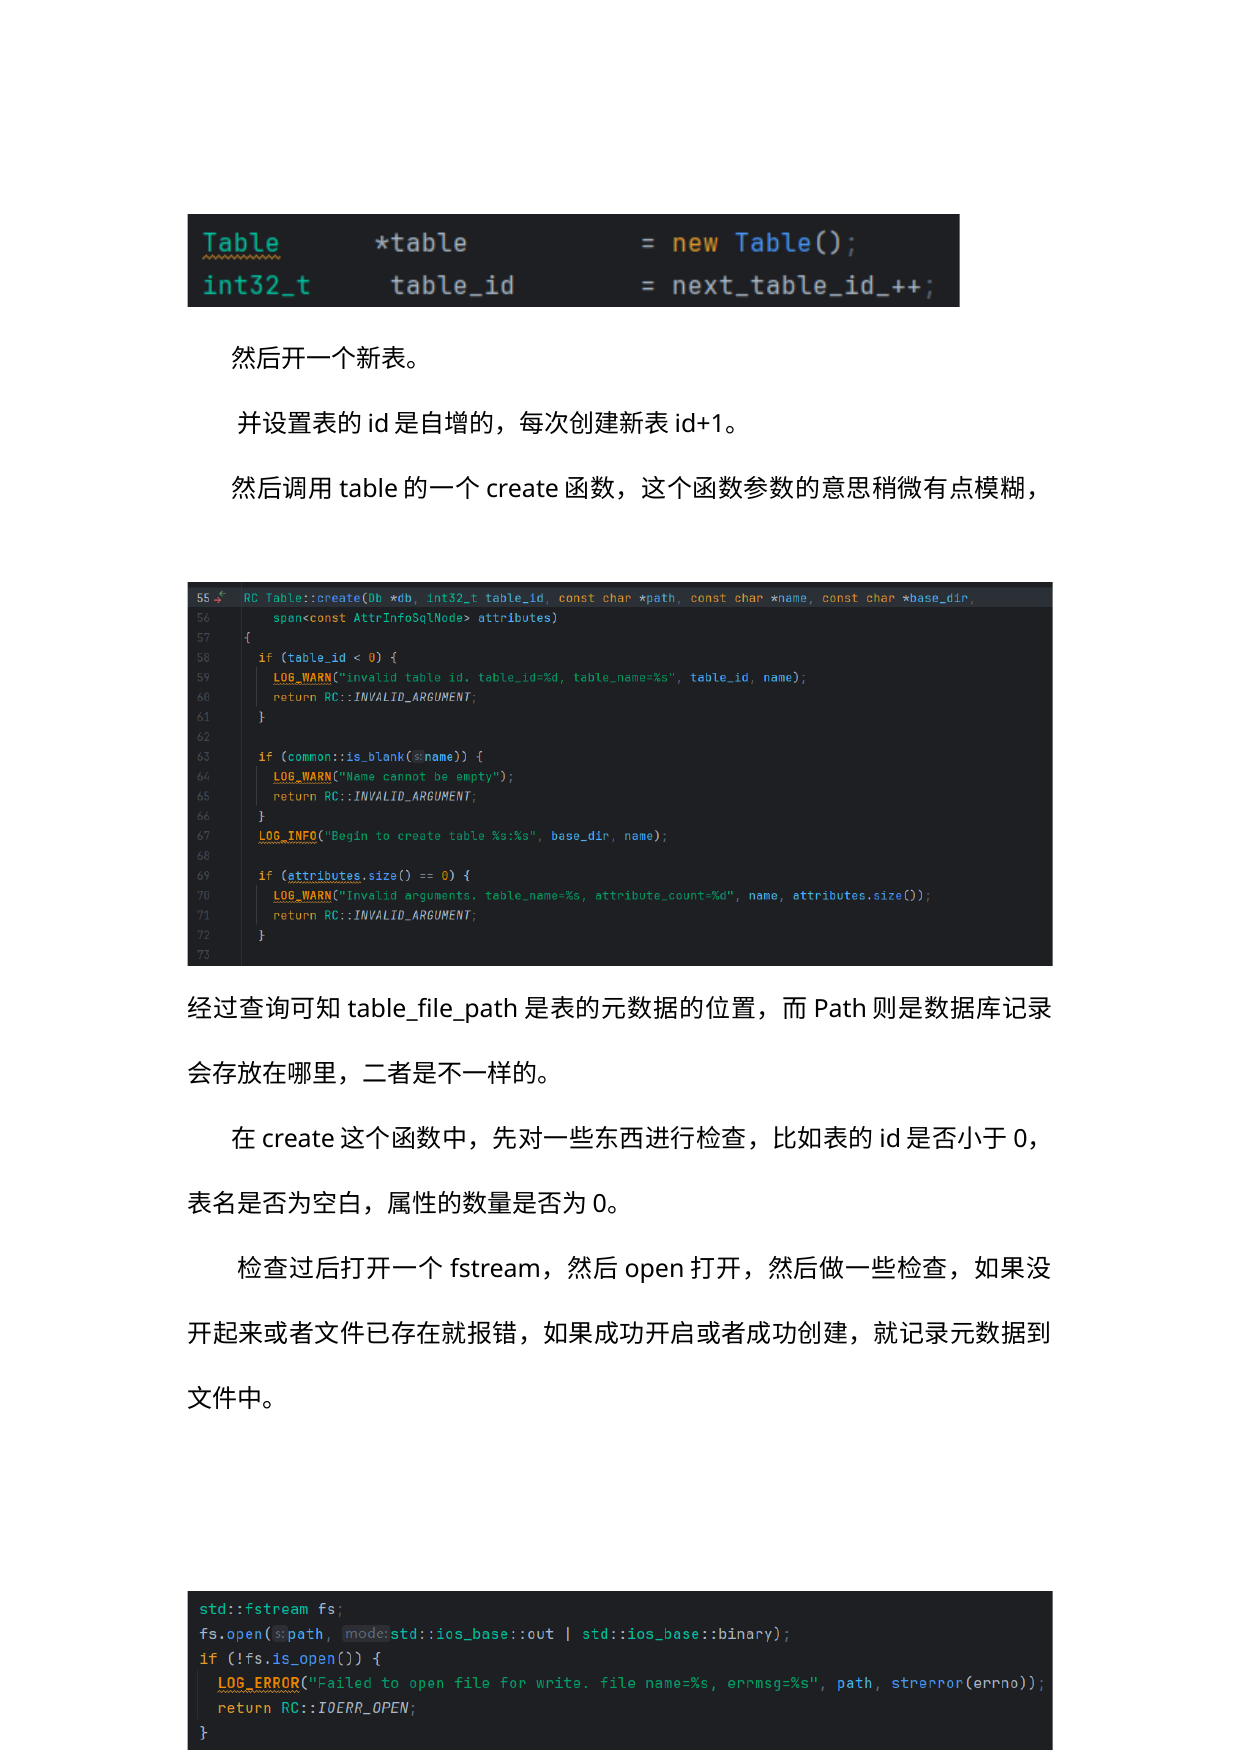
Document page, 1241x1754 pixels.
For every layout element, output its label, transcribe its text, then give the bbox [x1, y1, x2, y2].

text 然后调用table的一个create函数，这个函数参数的意思稍微有点模糊，经过查询可知table_file_path是表的元数据的位置，而Path则是数据库记录会存放在哪里，二者是不一样的。 [187, 454, 1053, 582]
text 检查过后打开一个fstream，然后open打开，然后做一些检查，如果没开起来或者文件已存在就报错，如果成功开启或者成功创建，就记录元数据到文件中。 [187, 1234, 1053, 1429]
picture [187, 214, 960, 307]
text 然后调用table的一个create函数，这个函数参数的意思稍微有点模糊，经过查询可知table_file_path是表的元数据的位置，而Path则是数据库记录会存放在哪里，二者是不一样的。 [187, 966, 1053, 1104]
text 在create这个函数中，先对一些东西进行检查，比如表的id是否小于0，表名是否为空白，属性的数量是否为0。 [187, 1104, 1053, 1234]
picture [187, 582, 1053, 966]
text 并设置表的id是自增的，每次创建新表id+1。 [187, 389, 1053, 454]
picture [187, 1591, 1053, 1750]
